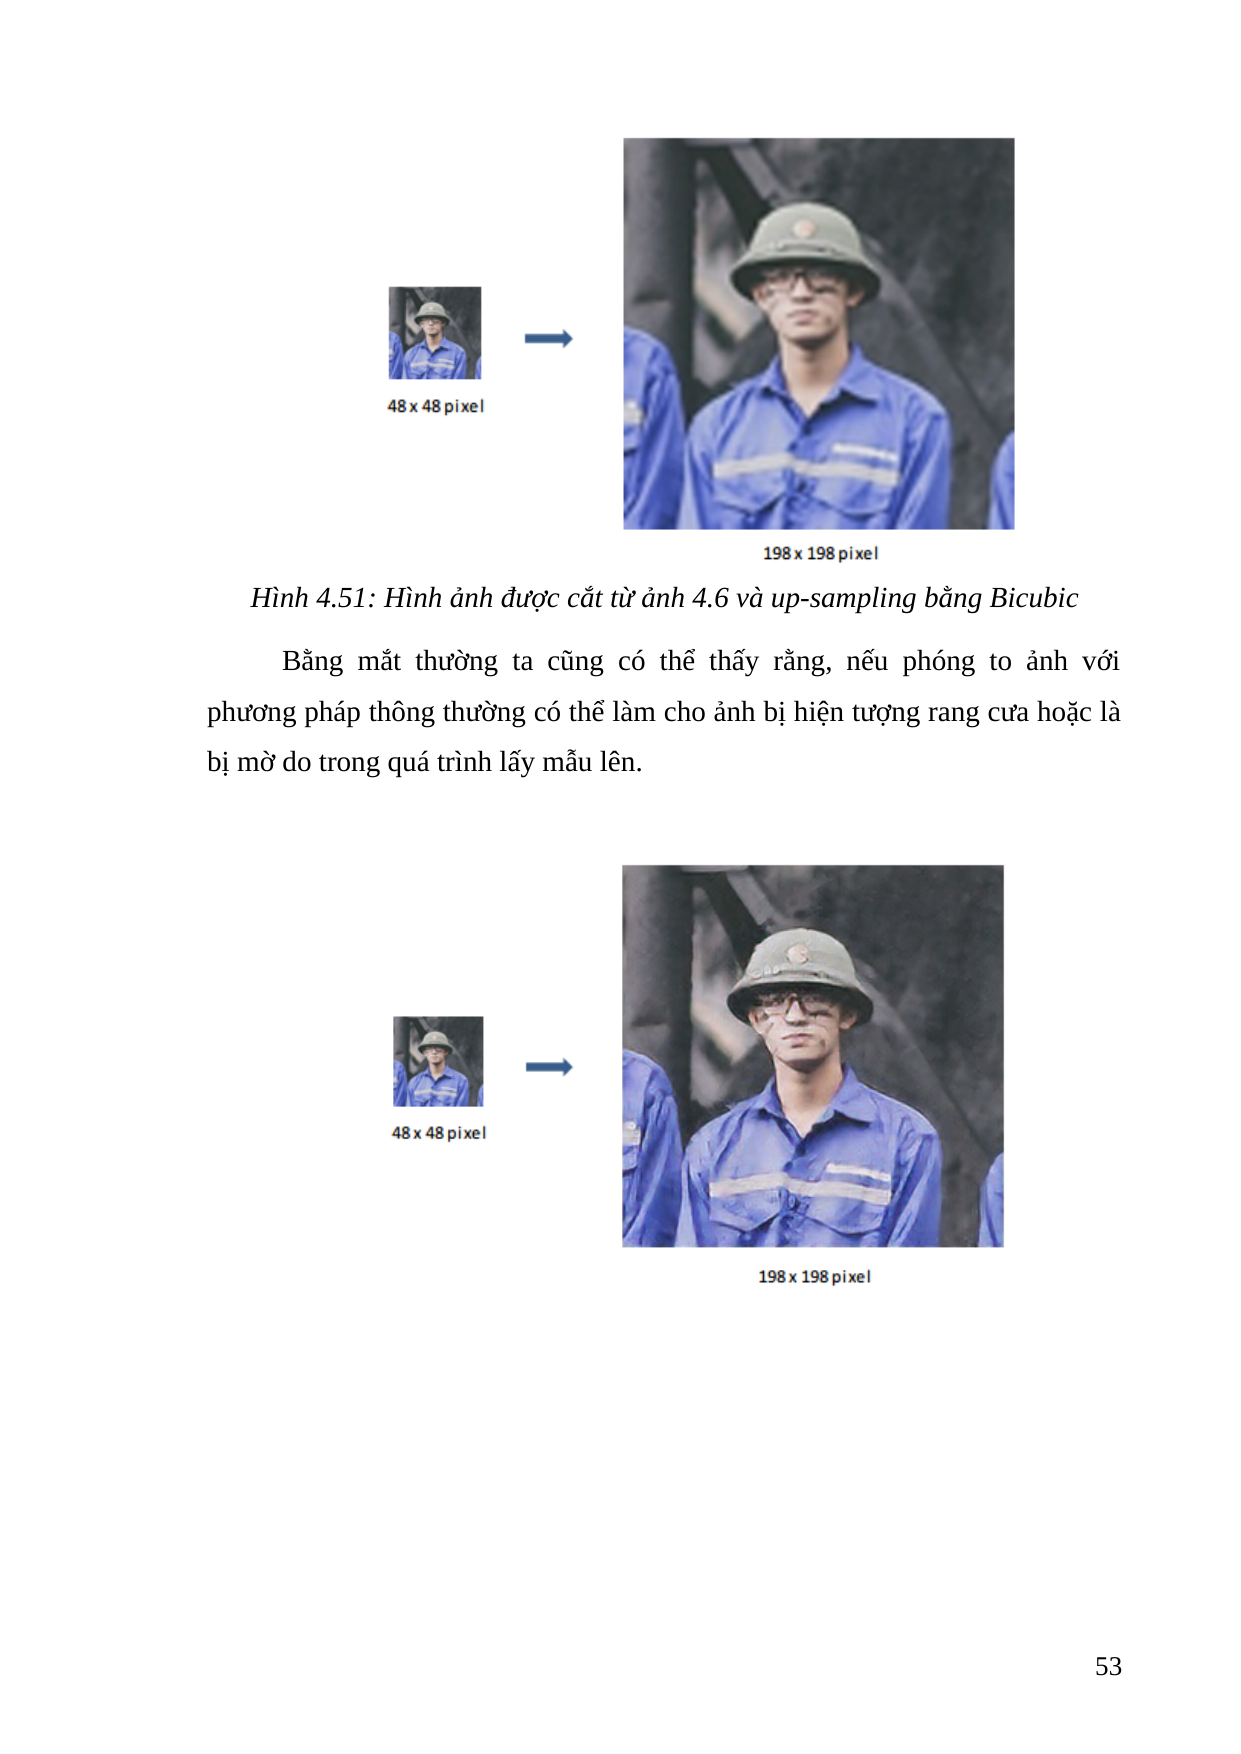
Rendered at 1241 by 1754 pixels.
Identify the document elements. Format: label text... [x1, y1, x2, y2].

text Hình 4.13: Hình ảnh được cắt từ ảnh 4.6 và up-sampling bằng Bicubic [207, 581, 1122, 614]
text Bằng mắt thường ta cũng có thể thấy rằng, nếu phóng to ảnh với phương pháp thông thường có thể làm cho ảnh bị hiện tượng rang cưa hoặc là bị mờ do trong quá trình lấy mẫu lên. [207, 643, 1122, 778]
picture [286, 118, 1043, 569]
picture [302, 844, 1027, 1295]
